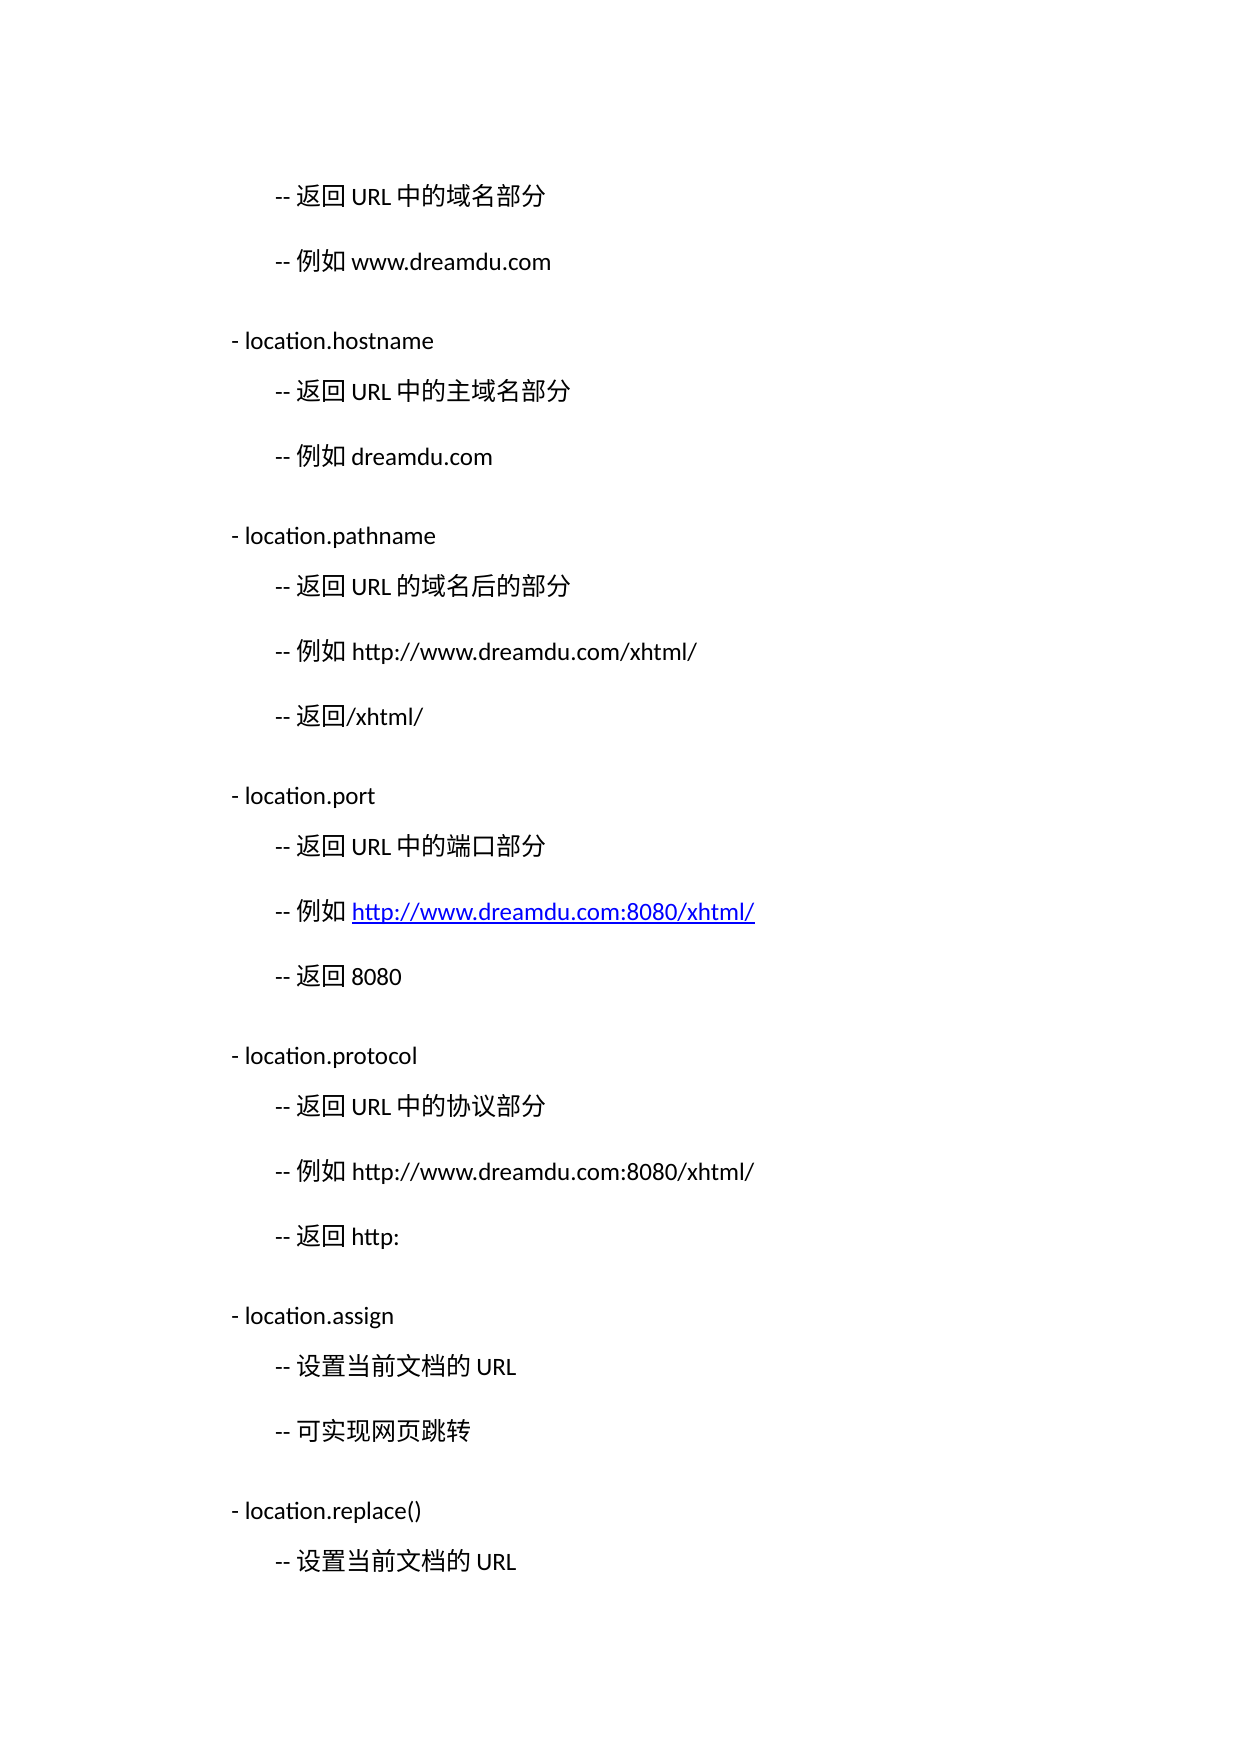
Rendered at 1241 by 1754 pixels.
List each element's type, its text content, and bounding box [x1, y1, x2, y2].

list -- 例如 http://www.dreamdu.com/xhtml/ [231, 617, 1053, 682]
list - location.hostname [187, 324, 1053, 357]
list -- 返回/xhtml/ [231, 682, 1053, 747]
list -- 可实现网页跳转 [231, 1397, 1053, 1462]
list - location.port [187, 779, 1053, 812]
list -- 返回8080 [231, 942, 1053, 1007]
list -- 返回URL中的域名部分 [231, 162, 1053, 227]
list - location.assign [187, 1299, 1053, 1332]
list -- 返回URL的域名后的部分 [231, 552, 1053, 617]
list - location.replace() [187, 1494, 1053, 1527]
list -- 返回URL中的端口部分 [231, 812, 1053, 877]
list -- 设置当前文档的URL [231, 1527, 1053, 1592]
list -- 例如www.dreamdu.com [231, 227, 1053, 292]
list - location.pathname [187, 519, 1053, 552]
list -- 例如 http://www.dreamdu.com:8080/xhtml/ [231, 1137, 1053, 1202]
list - location.protocol [187, 1039, 1053, 1072]
list -- 例如dreamdu.com [231, 422, 1053, 487]
list -- 设置当前文档的URL [231, 1332, 1053, 1397]
list -- 返回URL中的主域名部分 [231, 357, 1053, 422]
list -- 返回http: [231, 1202, 1053, 1267]
list -- 例如 http://www.dreamdu.com:8080/xhtml/ [231, 877, 1053, 942]
list -- 返回URL中的协议部分 [231, 1072, 1053, 1137]
